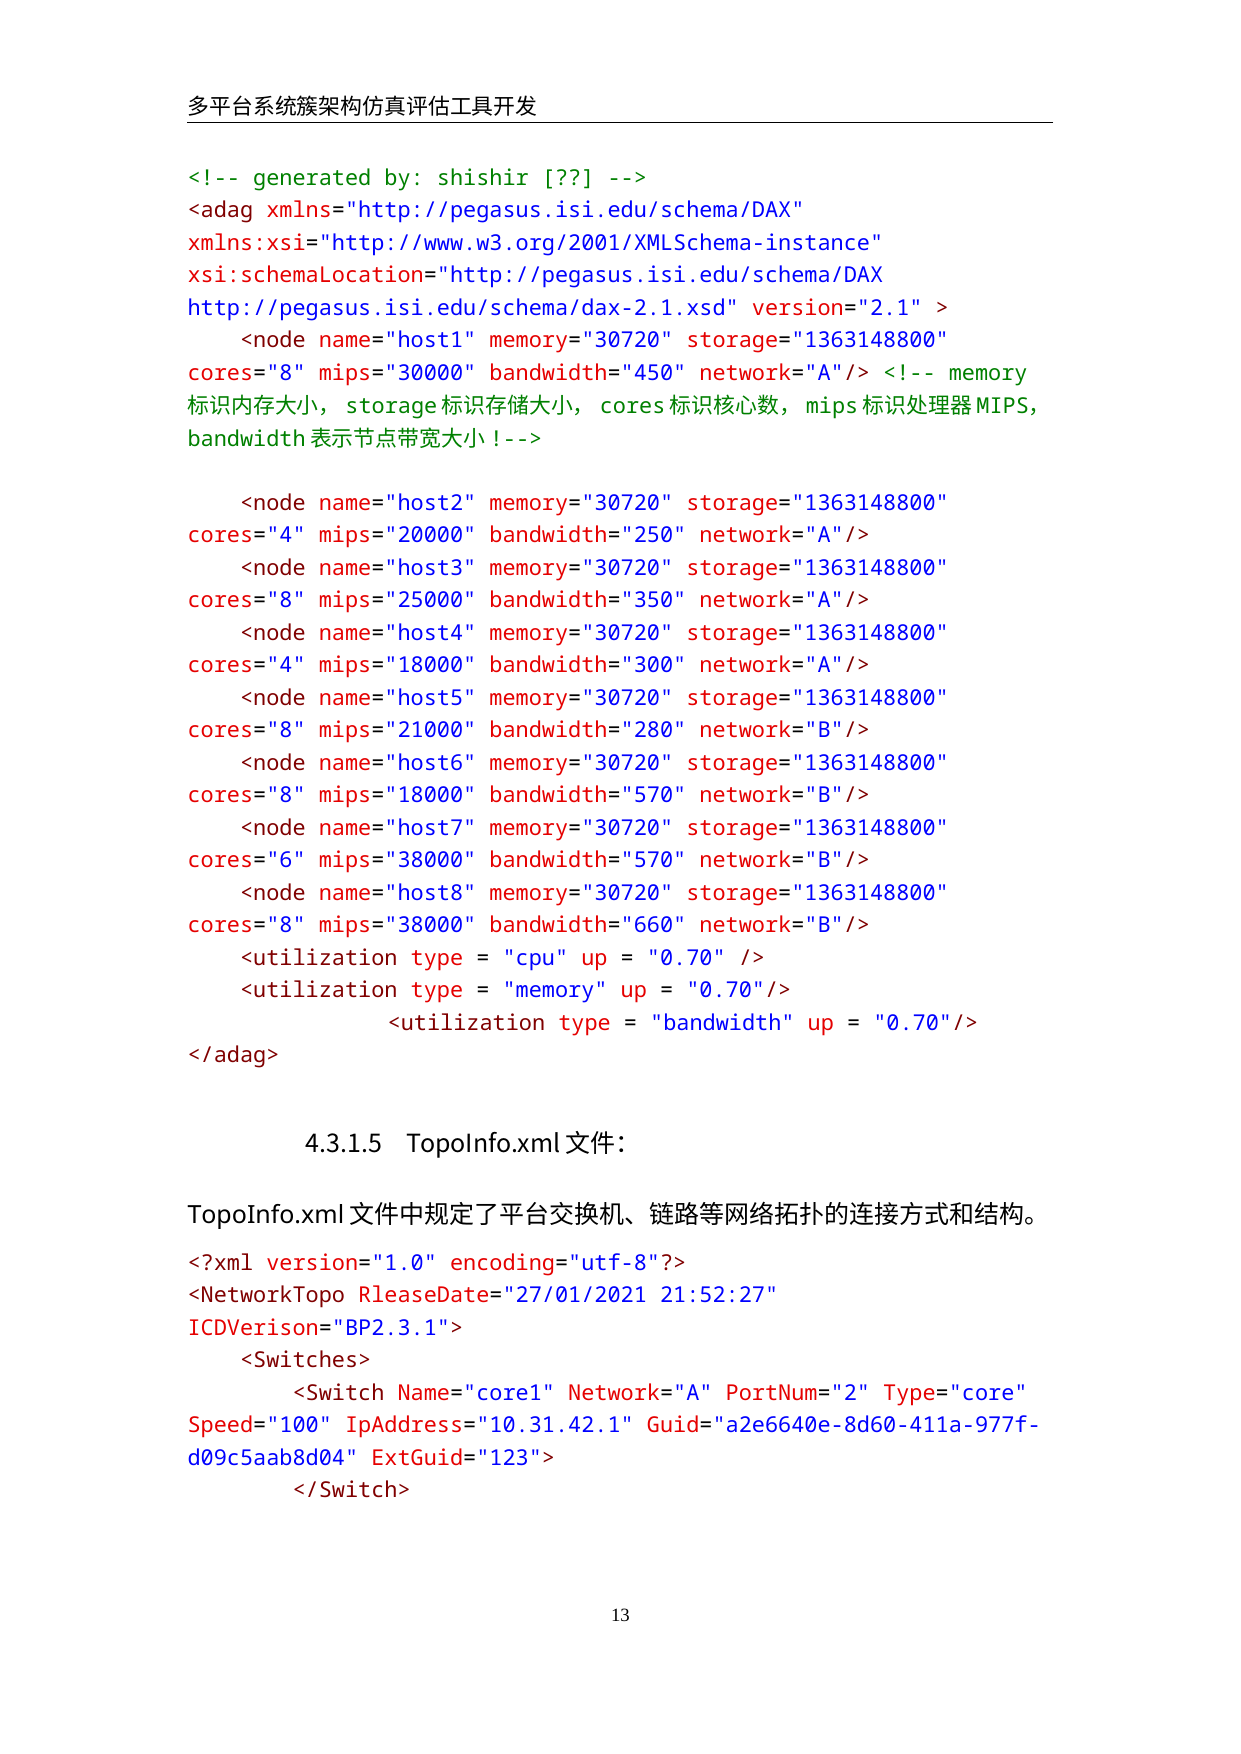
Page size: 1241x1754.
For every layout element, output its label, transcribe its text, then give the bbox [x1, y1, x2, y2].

text <node name="host2" memory="30720" storage="1363148800" cores="4" mips="20000" bandwidth="250" network="A"/> [187, 485, 1053, 550]
text <?xml version="1.0" encoding="utf-8"?> [187, 1245, 1053, 1278]
text TopoInfo.xml文件中规定了平台交换机、链路等网络拓扑的连接方式和结构。 [187, 1180, 1053, 1245]
text <adag xmlns="http://pegasus.isi.edu/schema/DAX" xmlns:xsi="http://www.w3.org/2001/XMLSchema-instance" xsi:schemaLocation="http://pegasus.isi.edu/schema/DAX http://pegasus.isi.edu/schema/dax-2.1.xsd" version="2.1" > [187, 193, 1053, 323]
subtitle TopoInfo.xml文件： [305, 1109, 1028, 1174]
text </adag> [187, 1038, 1053, 1070]
text <Switches> [187, 1343, 1053, 1375]
text <node name="host4" memory="30720" storage="1363148800" cores="4" mips="18000" bandwidth="300" network="A"/> [187, 615, 1053, 680]
text <node name="host5" memory="30720" storage="1363148800" cores="8" mips="21000" bandwidth="280" network="B"/> [187, 680, 1053, 745]
text <utilization type = "memory" up = "0.70"/> [187, 973, 1053, 1005]
text <!-- generated by: shishir [??] --> [187, 160, 1053, 193]
text <utilization type = "cpu" up = "0.70" /> [187, 940, 1053, 973]
text <utilization type = "bandwidth" up = "0.70"/> [187, 1005, 1053, 1038]
text <node name="host1" memory="30720" storage="1363148800" cores="8" mips="30000" bandwidth="450" network="A"/> <!-- memory标识内存大小， storage标识存储大小， cores标识核心数， mips标识处理器MIPS， bandwidth表示节点带宽大小 !--> [187, 323, 1053, 453]
text <node name="host6" memory="30720" storage="1363148800" cores="8" mips="18000" bandwidth="570" network="B"/> [187, 745, 1053, 810]
text </Switch> [187, 1473, 1053, 1505]
text <Switch Name="core1" Network="A" PortNum="2" Type="core" Speed="100" IpAddress="10.31.42.1" Guid="a2e6640e-8d60-411a-977f-d09c5aab8d04" ExtGuid="123"> [187, 1375, 1053, 1473]
text <node name="host8" memory="30720" storage="1363148800" cores="8" mips="38000" bandwidth="660" network="B"/> [187, 875, 1053, 940]
text <NetworkTopo RleaseDate="27/01/2021 21:52:27" ICDVerison="BP2.3.1"> [187, 1278, 1053, 1343]
text <node name="host7" memory="30720" storage="1363148800" cores="6" mips="38000" bandwidth="570" network="B"/> [187, 810, 1053, 875]
text <node name="host3" memory="30720" storage="1363148800" cores="8" mips="25000" bandwidth="350" network="A"/> [187, 550, 1053, 615]
